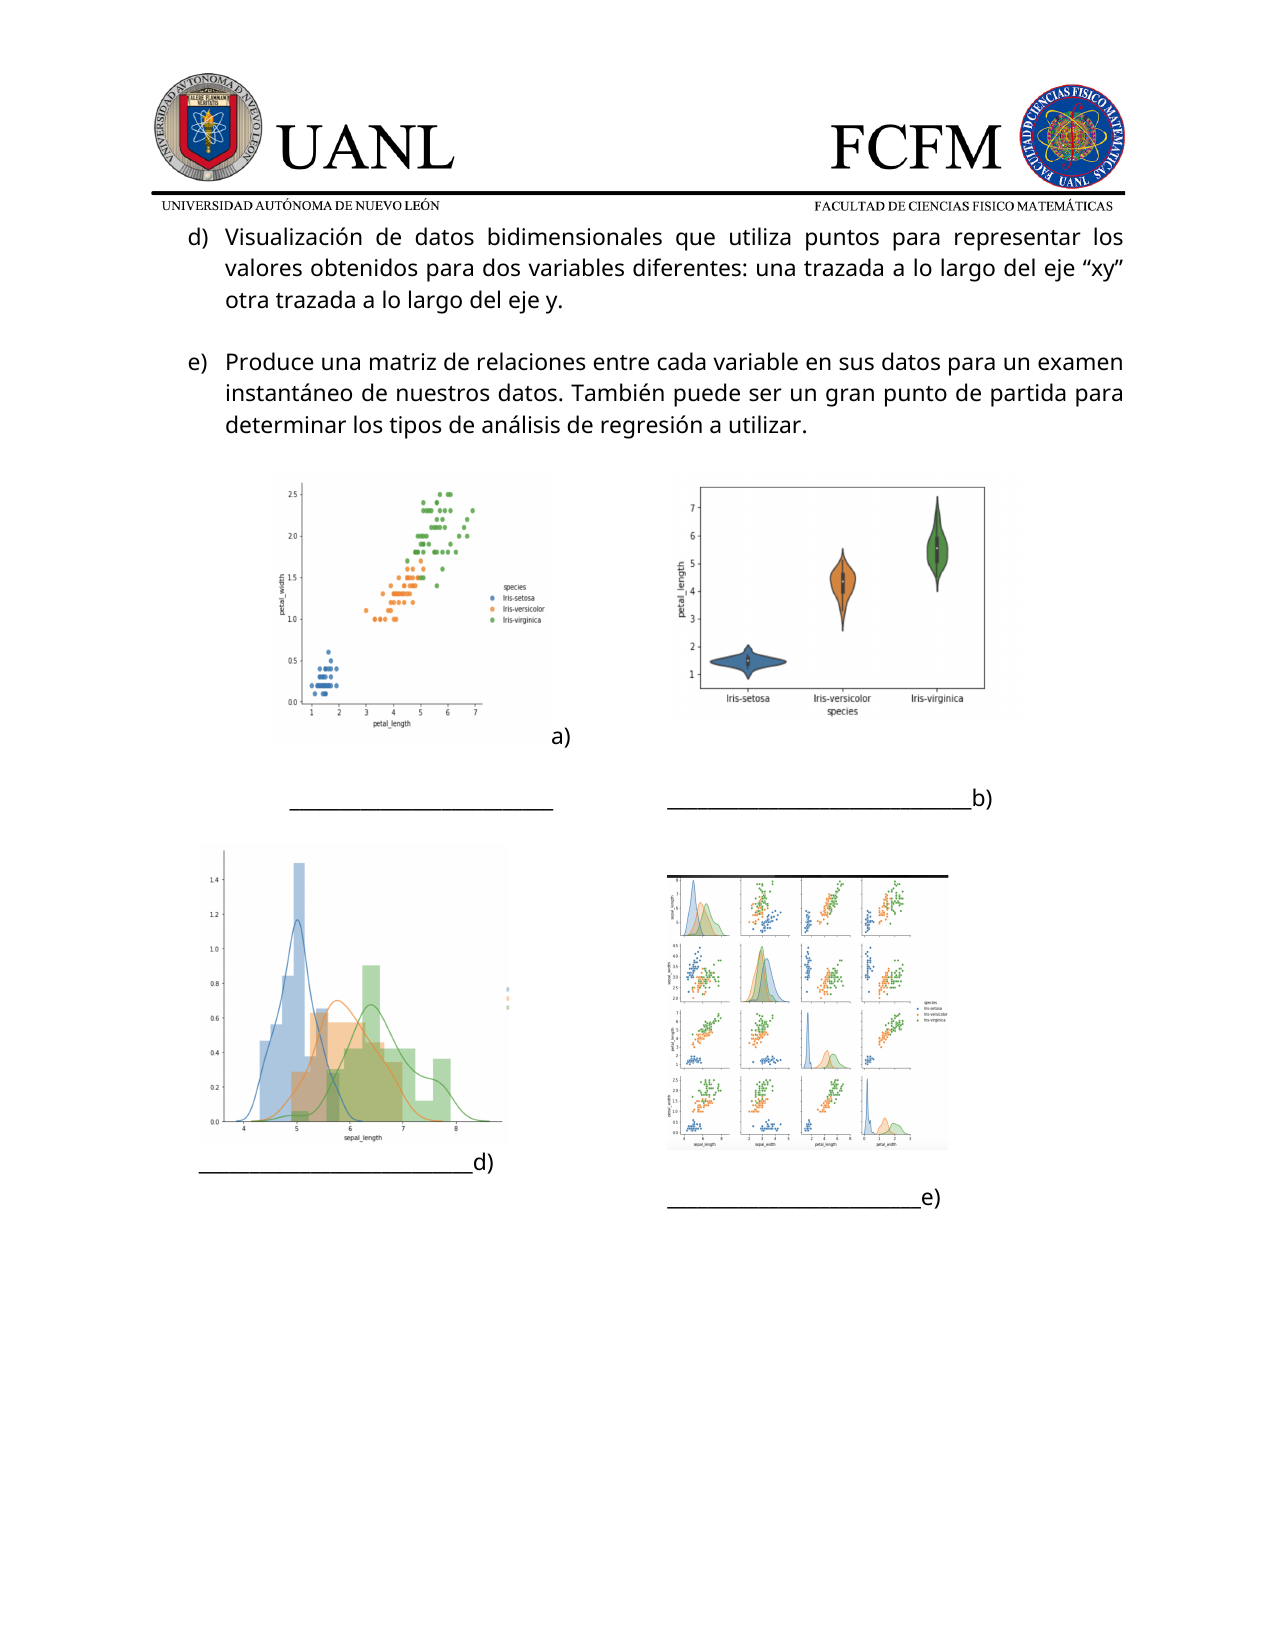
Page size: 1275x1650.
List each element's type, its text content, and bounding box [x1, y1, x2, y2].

table_header ______________________________b) [656, 471, 1124, 844]
picture [272, 471, 551, 745]
picture [667, 875, 949, 1150]
picture [198, 844, 510, 1146]
picture [667, 471, 1022, 720]
list Produce una matriz de relaciones entre cada variable en sus datos para un examen instantáneo de nuestros datos. También puede ser un gran punto de partida para determinar los tipos de análisis de regresión a utilizar. [187, 346, 1125, 440]
table_cell _________________________e) [656, 844, 1124, 1302]
table_cell ___________________________d) [188, 844, 656, 1302]
picture [150, 73, 1125, 221]
table_header a) __________________________ [188, 471, 656, 844]
list Visualización de datos bidimensionales que utiliza puntos para representar los valores obtenidos para dos variables diferentes: una trazada a lo largo del eje “xy” otra trazada a lo largo del eje y. [187, 221, 1125, 315]
